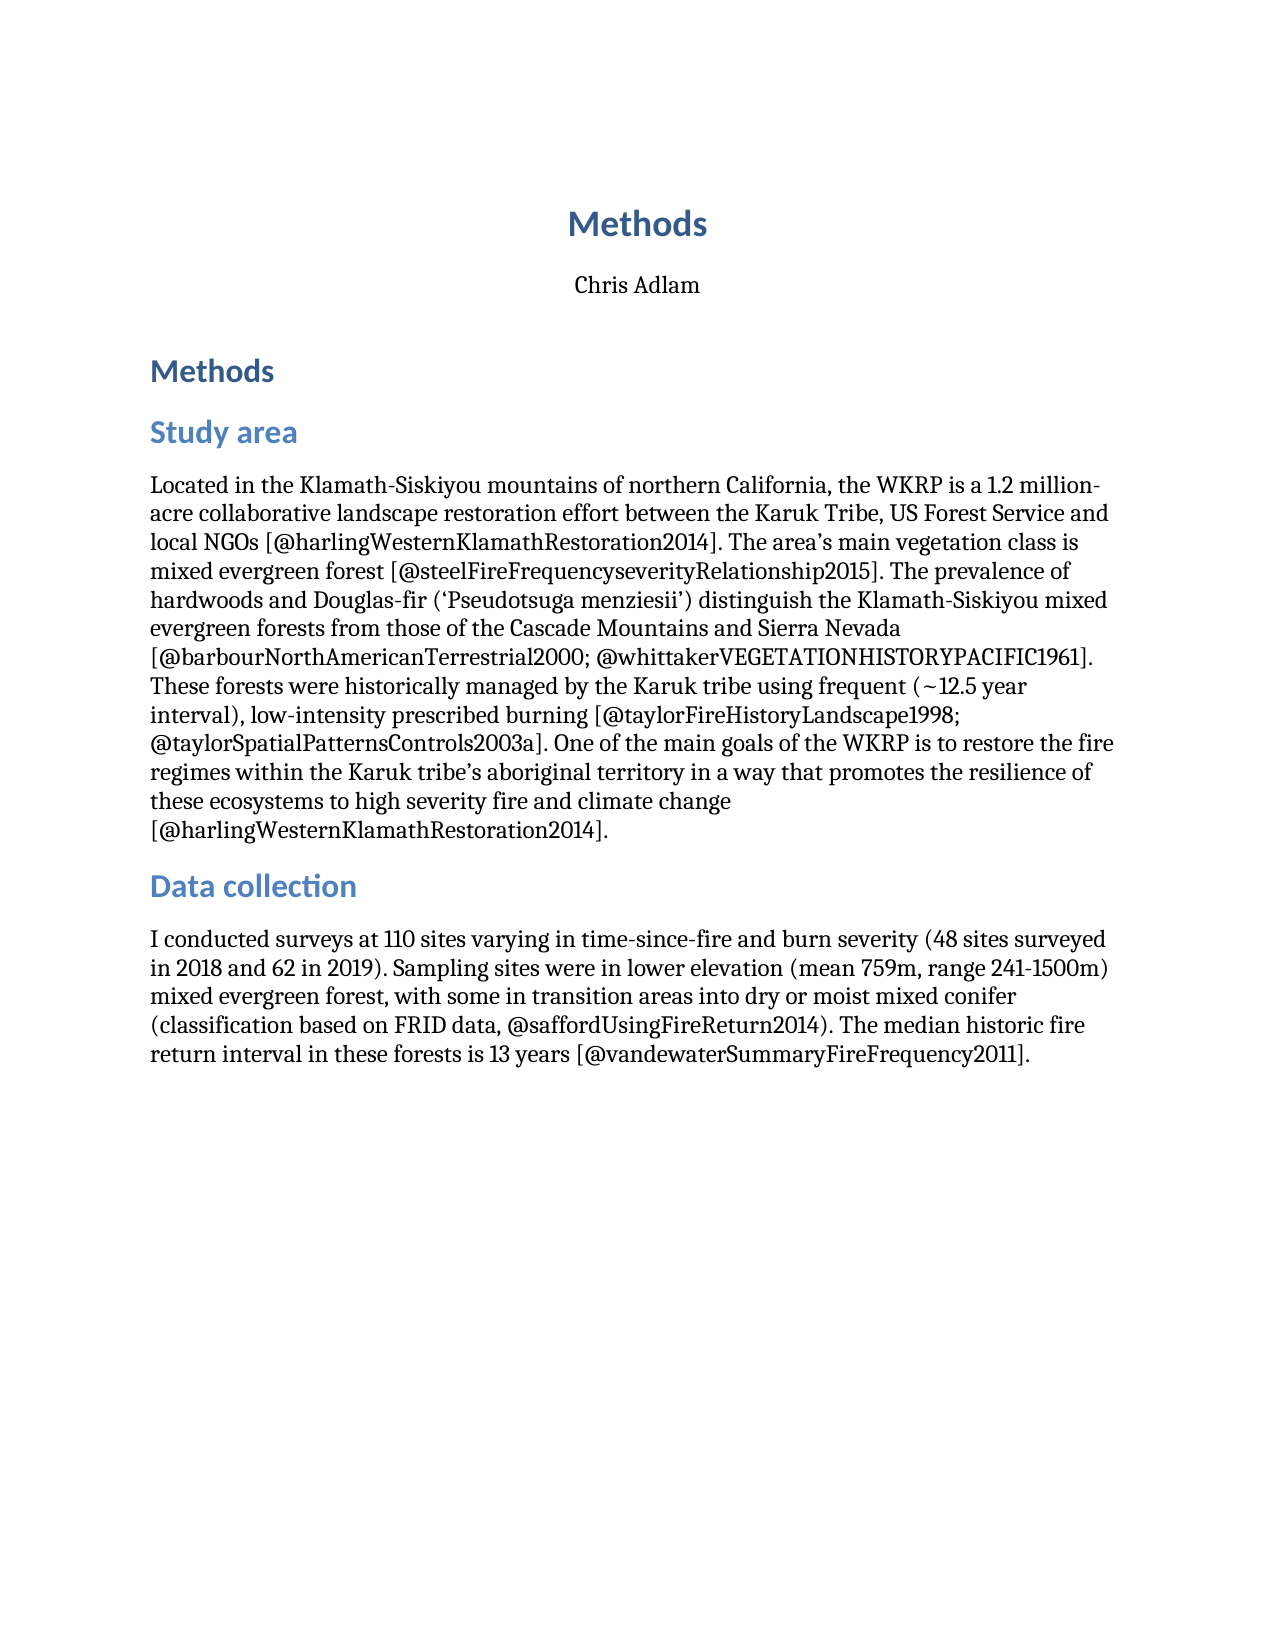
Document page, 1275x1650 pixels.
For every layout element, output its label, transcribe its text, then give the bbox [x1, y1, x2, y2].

subtitle Study area [150, 411, 1125, 452]
text I conducted surveys at 110 sites varying in time-since-fire and burn severity (48 sites surveyed in 2018 and 62 in 2019). Sampling sites were in lower elevation (mean 759m, range 241-1500m) mixed evergreen forest, with some in transition areas into dry or moist mixed conifer (classification based on FRID data, @saffordUsingFireReturn2014). The median historic fire return interval in these forests is 13 years [@vandewaterSummaryFireFrequency2011]. [150, 925, 1125, 1068]
text Chris Adlam [150, 271, 1125, 299]
subtitle Methods [150, 349, 1125, 390]
subtitle Data collection [150, 865, 1125, 906]
title Methods [150, 200, 1125, 246]
text Located in the Klamath-Siskiyou mountains of northern California, the WKRP is a 1.2 million-acre collaborative landscape restoration effort between the Karuk Tribe, US Forest Service and local NGOs [@harlingWesternKlamathRestoration2014]. The area’s main vegetation class is mixed evergreen forest [@steelFireFrequencyseverityRelationship2015]. The prevalence of hardwoods and Douglas-fir (‘Pseudotsuga menziesii’) distinguish the Klamath-Siskiyou mixed evergreen forests from those of the Cascade Mountains and Sierra Nevada [@barbourNorthAmericanTerrestrial2000; @whittakerVEGETATIONHISTORYPACIFIC1961]. These forests were historically managed by the Karuk tribe using frequent (~12.5 year interval), low-intensity prescribed burning [@taylorFireHistoryLandscape1998; @taylorSpatialPatternsControls2003a]. One of the main goals of the WKRP is to restore the fire regimes within the Karuk tribe’s aboriginal territory in a way that promotes the resilience of these ecosystems to high severity fire and climate change [@harlingWesternKlamathRestoration2014]. [150, 471, 1125, 844]
